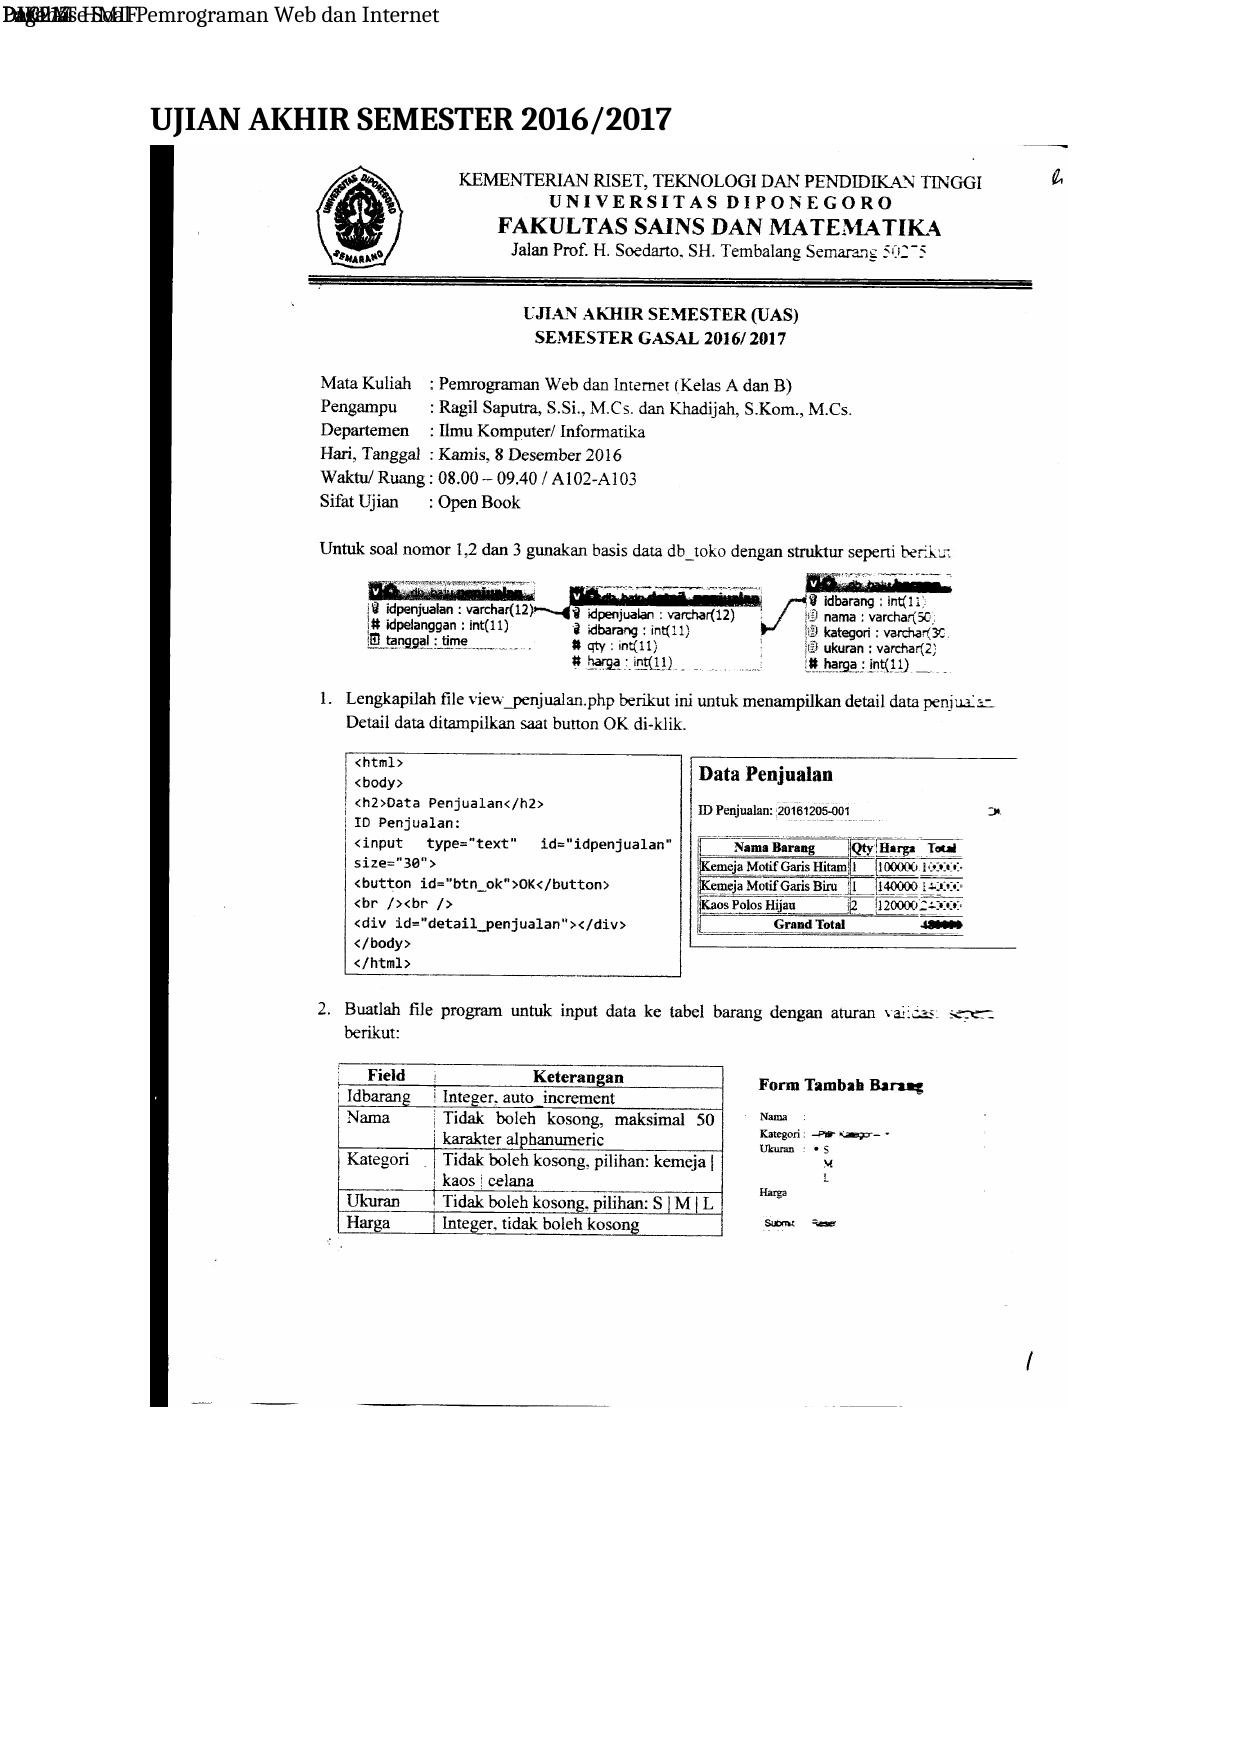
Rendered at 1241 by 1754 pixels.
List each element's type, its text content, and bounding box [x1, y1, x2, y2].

text UJIAN AKHIR SEMESTER 2016/2017 [150, 100, 1178, 138]
picture [150, 145, 1068, 1407]
